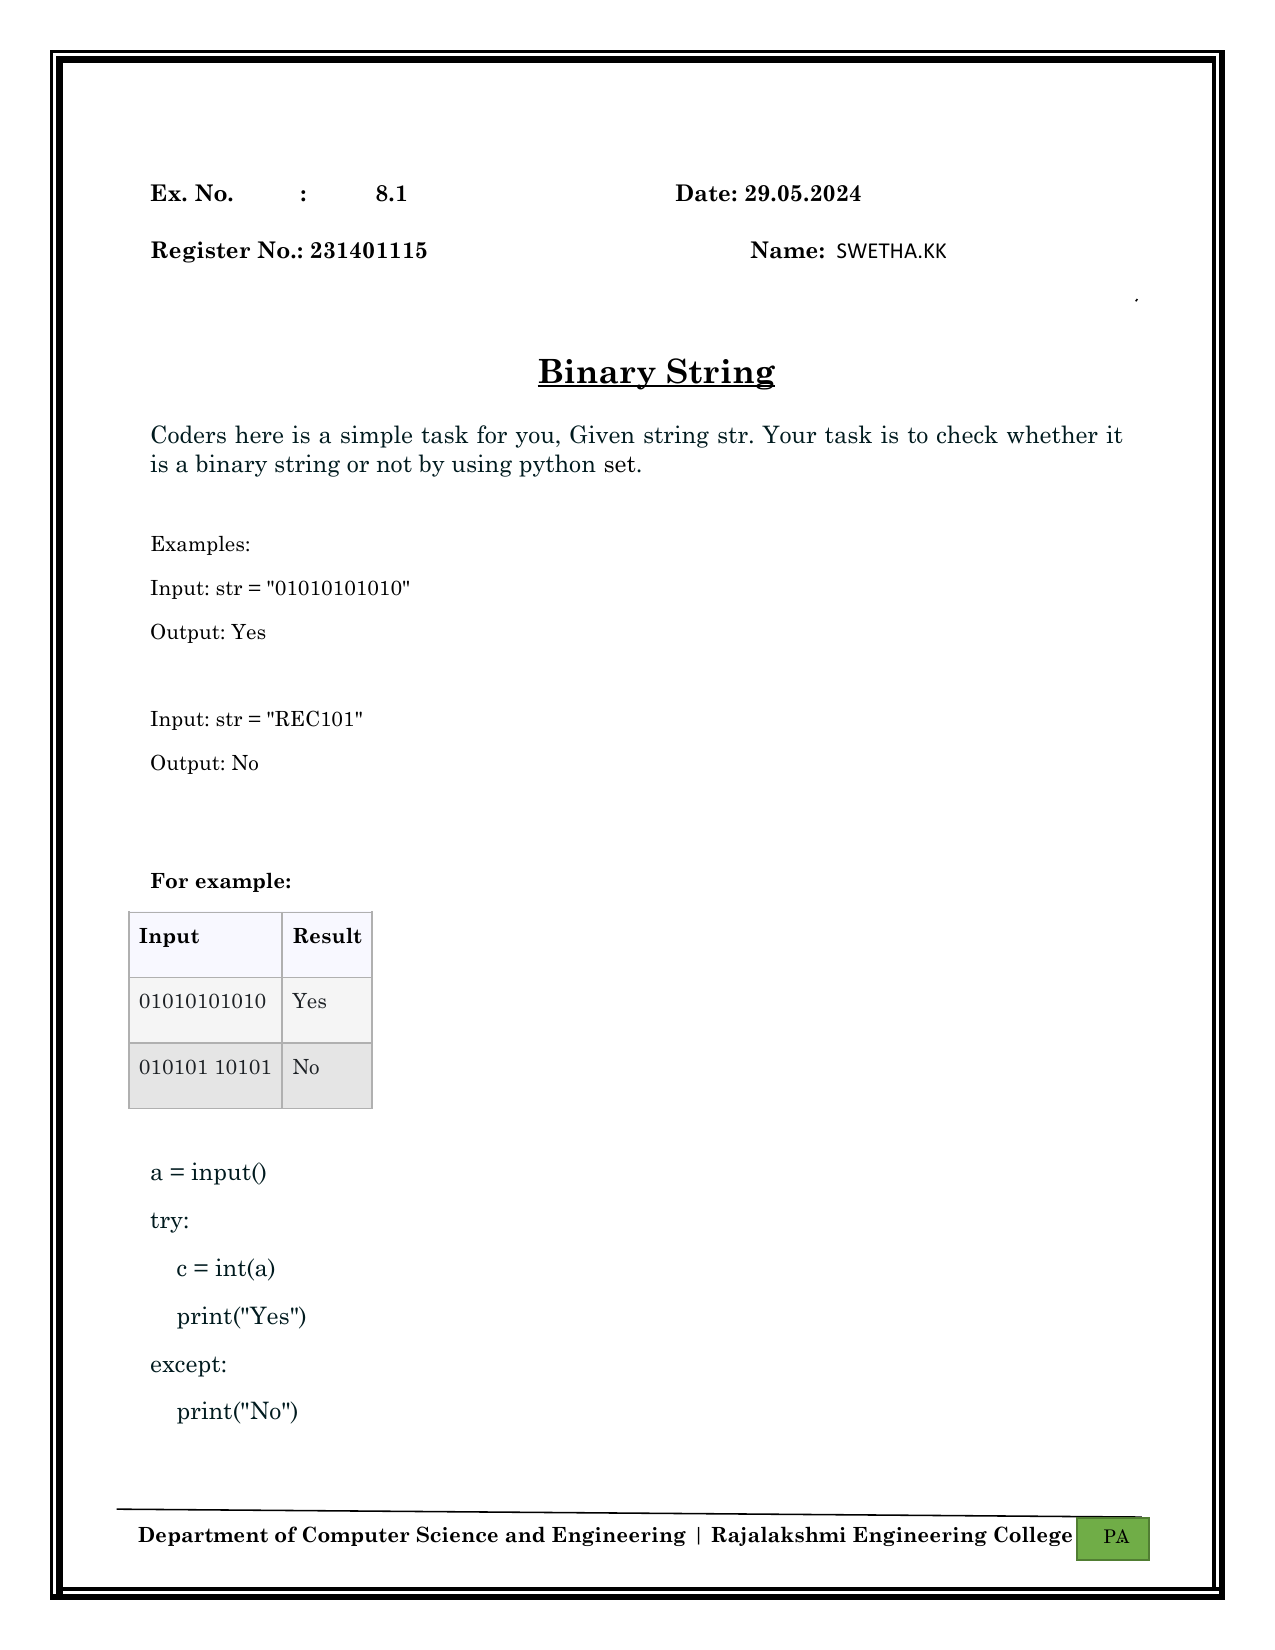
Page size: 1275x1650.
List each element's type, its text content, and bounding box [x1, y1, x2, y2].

text Input: str = "01010101010" [150, 575, 1125, 600]
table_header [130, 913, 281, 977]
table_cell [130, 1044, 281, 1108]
text a = input() [150, 1157, 1125, 1186]
text except: [150, 1348, 1125, 1377]
text try: [150, 1205, 1125, 1234]
text Input: str = "REC101" [150, 706, 1125, 731]
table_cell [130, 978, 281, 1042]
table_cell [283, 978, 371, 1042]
text c = int(a) [150, 1253, 1125, 1282]
text Output: Yes [150, 618, 1125, 644]
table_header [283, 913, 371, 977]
text For example: [150, 868, 1125, 893]
text Ex. No. : 8.1 Date: 29.05.2024 [150, 179, 1125, 207]
text Output: No [150, 750, 1125, 775]
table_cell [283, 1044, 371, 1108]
text Binary String [187, 350, 1125, 390]
text Examples: [150, 531, 1125, 556]
text print("No") [150, 1396, 1125, 1425]
text Register No.: 231401115 Name: SWETHA.KK [150, 236, 1125, 264]
text Coders here is a simple task for you, Given string str. Your task is to check whether it is a binary string or not by using python set. [150, 419, 1125, 477]
text print("Yes") [150, 1301, 1125, 1329]
